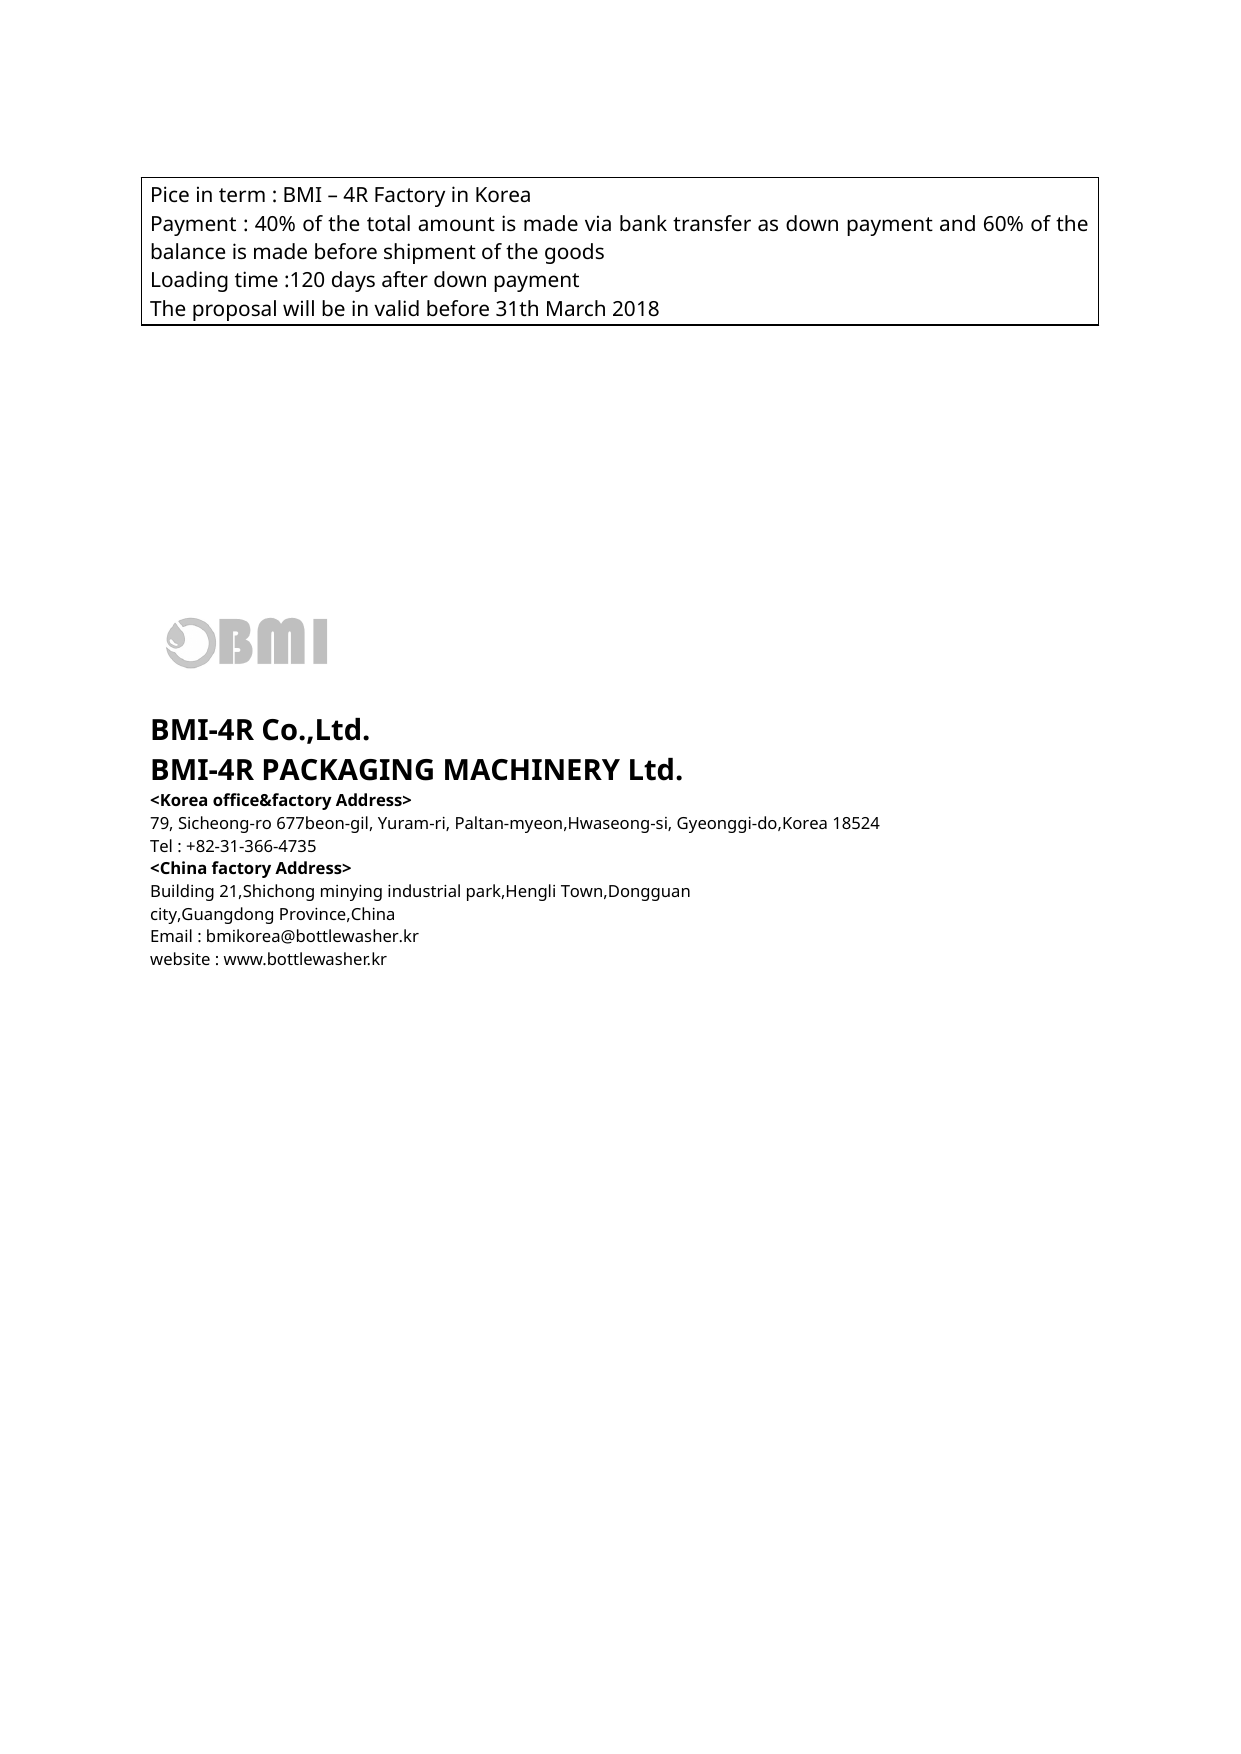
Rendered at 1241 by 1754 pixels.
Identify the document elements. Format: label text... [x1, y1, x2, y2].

text Payment : 40% of the total amount is made via bank transfer as down payment and 60% of the balance is made before shipment of the goods [150, 209, 1090, 266]
text Building 21,Shichong minying industrial park,Hengli Town,Dongguan [150, 880, 1090, 902]
text Pice in term : BMI – 4R Factory in Korea [142, 178, 1098, 209]
text Loading time :120 days after down payment [150, 266, 1090, 291]
text 79, Sicheong-ro 677beon-gil, Yuram-ri, Paltan-myeon,Hwaseong-si, Gyeonggi-do,Korea 18524 [150, 812, 1090, 834]
text <Korea office&factory Address> [150, 789, 1090, 812]
text The proposal will be in valid before 31th March 2018 [142, 291, 1098, 324]
text website : www.bottlewasher.kr [150, 948, 1090, 971]
text city,Guangdong Province,China [150, 902, 1090, 925]
text Tel : +82-31-366-4735 [150, 834, 1090, 857]
text BMI-4R Co.,Ltd. [150, 709, 1090, 749]
text BMI-4R PACKAGING MACHINERY Ltd. [150, 749, 1090, 789]
text Email : bmikorea@bottlewasher.kr [150, 925, 1090, 948]
text <China factory Address> [150, 857, 1090, 880]
